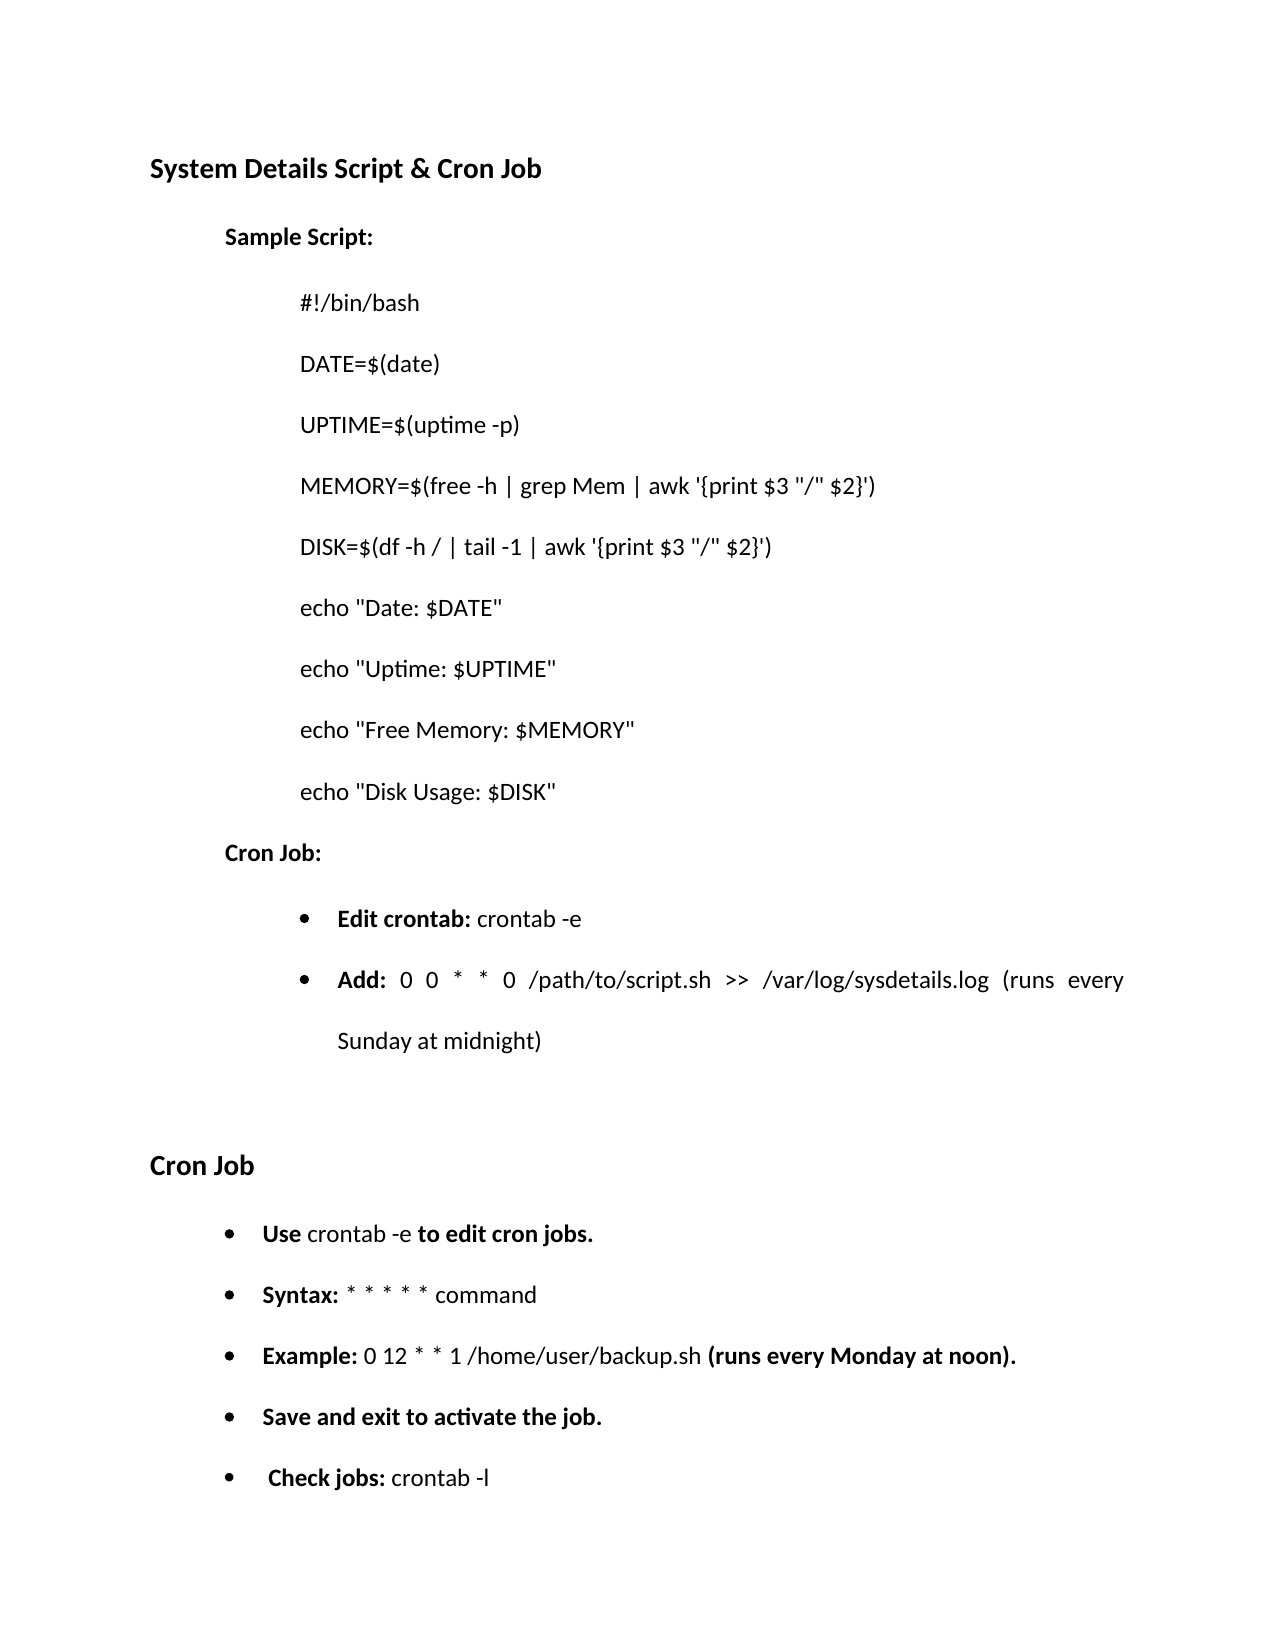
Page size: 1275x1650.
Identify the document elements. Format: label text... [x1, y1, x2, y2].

list UPTIME=$(uptime -p) [300, 409, 1125, 440]
list DATE=$(date) [300, 348, 1125, 379]
list Add: 0 0 * * 0 /path/to/script.sh >> /var/log/sysdetails.log (runs every Sunday at midnight) [300, 964, 1125, 1056]
text Sample Script: [150, 221, 1125, 252]
list echo "Date: $DATE" [300, 593, 1125, 623]
list Example: 0 12 * * 1 /home/user/backup.sh (runs every Monday at noon). [225, 1340, 1125, 1371]
text System Details Script & Cron Job [150, 150, 1125, 186]
list Edit crontab: crontab -e [300, 903, 1125, 933]
text Cron Job [150, 1147, 1125, 1183]
list #!/bin/bash [300, 287, 1125, 318]
list Use crontab -e to edit cron jobs. [225, 1218, 1125, 1249]
list Check jobs: crontab -l [225, 1462, 1125, 1493]
list MEMORY=$(free -h | grep Mem | awk '{print $3 "/" $2}') [300, 471, 1125, 501]
text Cron Job: [150, 837, 1125, 867]
list echo "Free Memory: $MEMORY" [300, 715, 1125, 745]
list Save and exit to activate the job. [225, 1401, 1125, 1432]
list Syntax: * * * * * command [225, 1279, 1125, 1310]
list echo "Uptime: $UPTIME" [300, 654, 1125, 684]
list echo "Disk Usage: $DISK" [300, 776, 1125, 806]
list DISK=$(df -h / | tail -1 | awk '{print $3 "/" $2}') [300, 532, 1125, 562]
